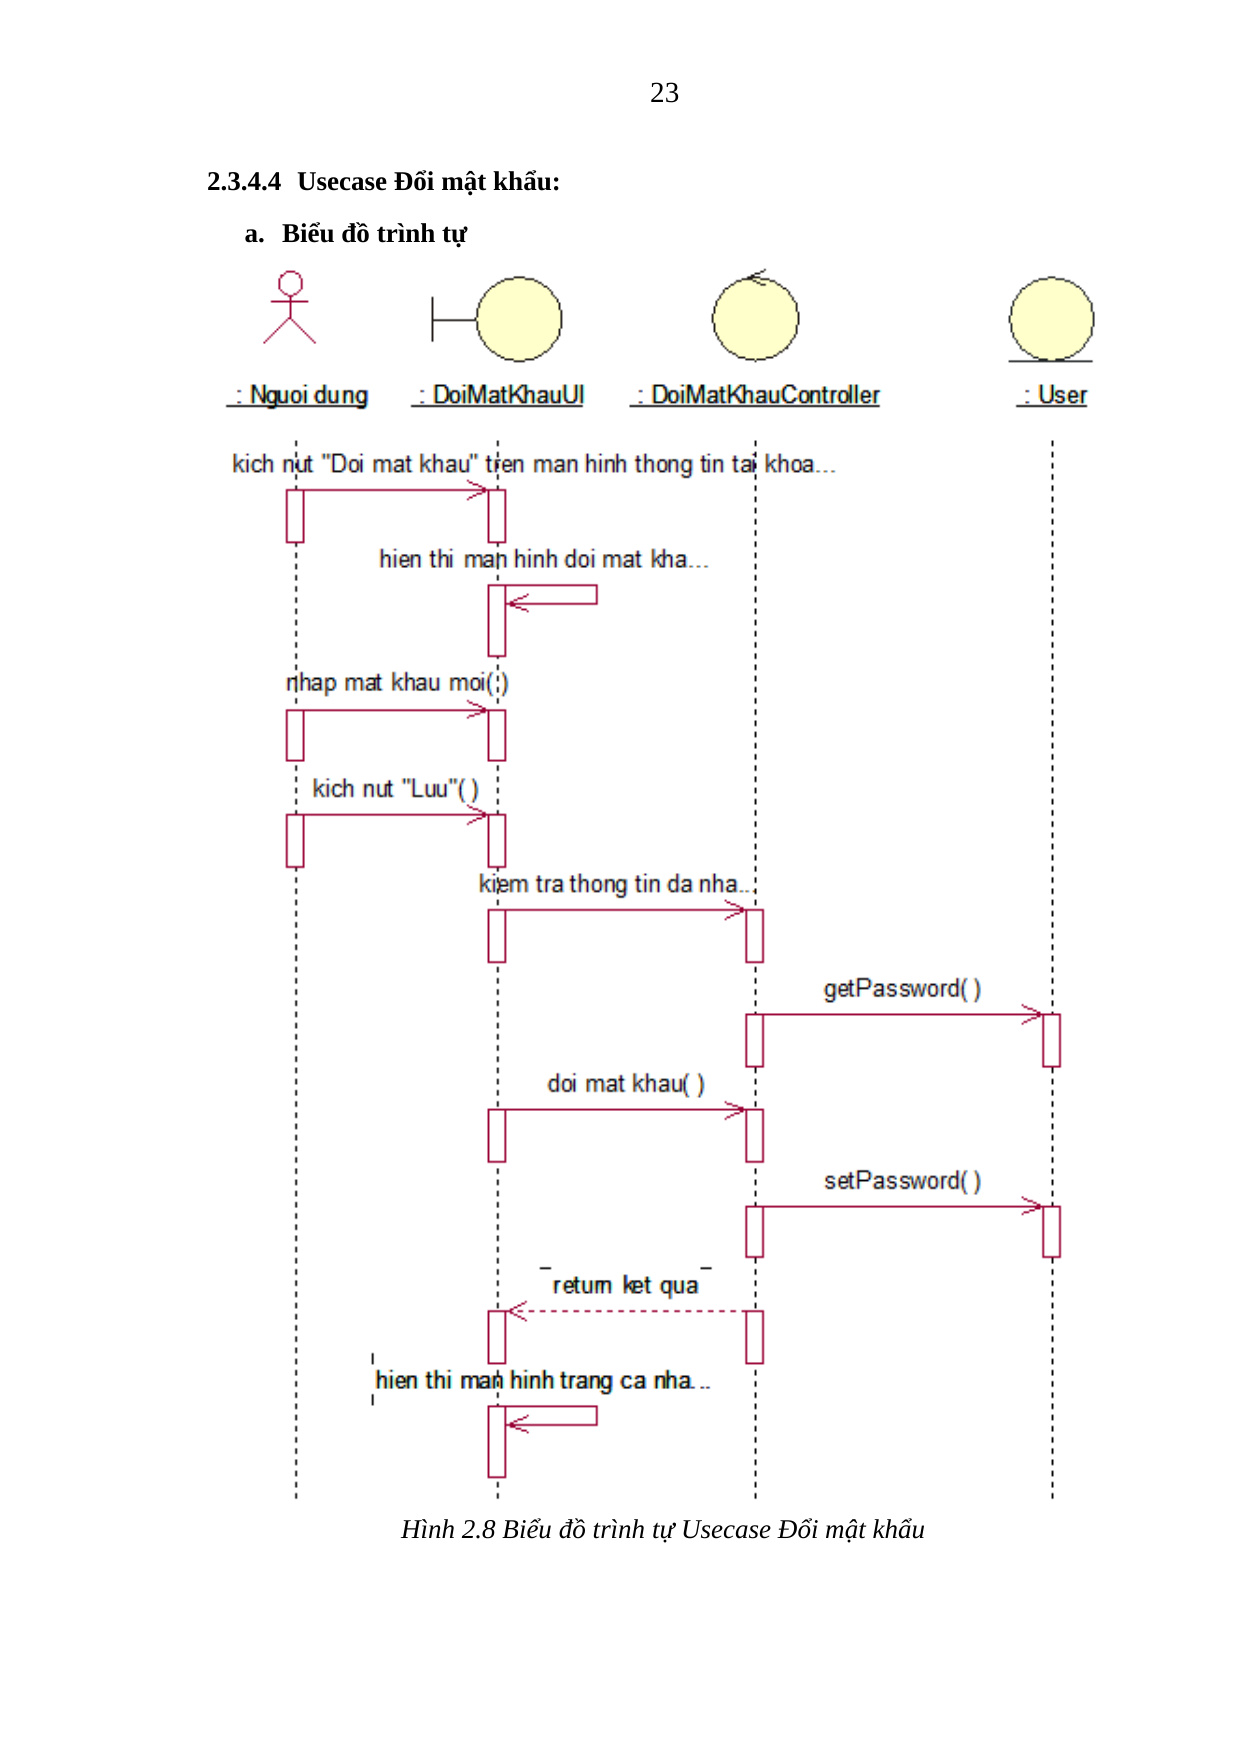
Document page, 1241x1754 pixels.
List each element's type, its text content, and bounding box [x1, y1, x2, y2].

picture [206, 260, 1123, 1501]
subtitle Biểu đồ trình tự [244, 217, 1122, 248]
subtitle Usecase Đổi mật khẩu: [207, 164, 1122, 196]
text Hình 2.8 Biểu đồ trình tự Usecase Đổi mật khẩu [207, 1513, 1122, 1544]
